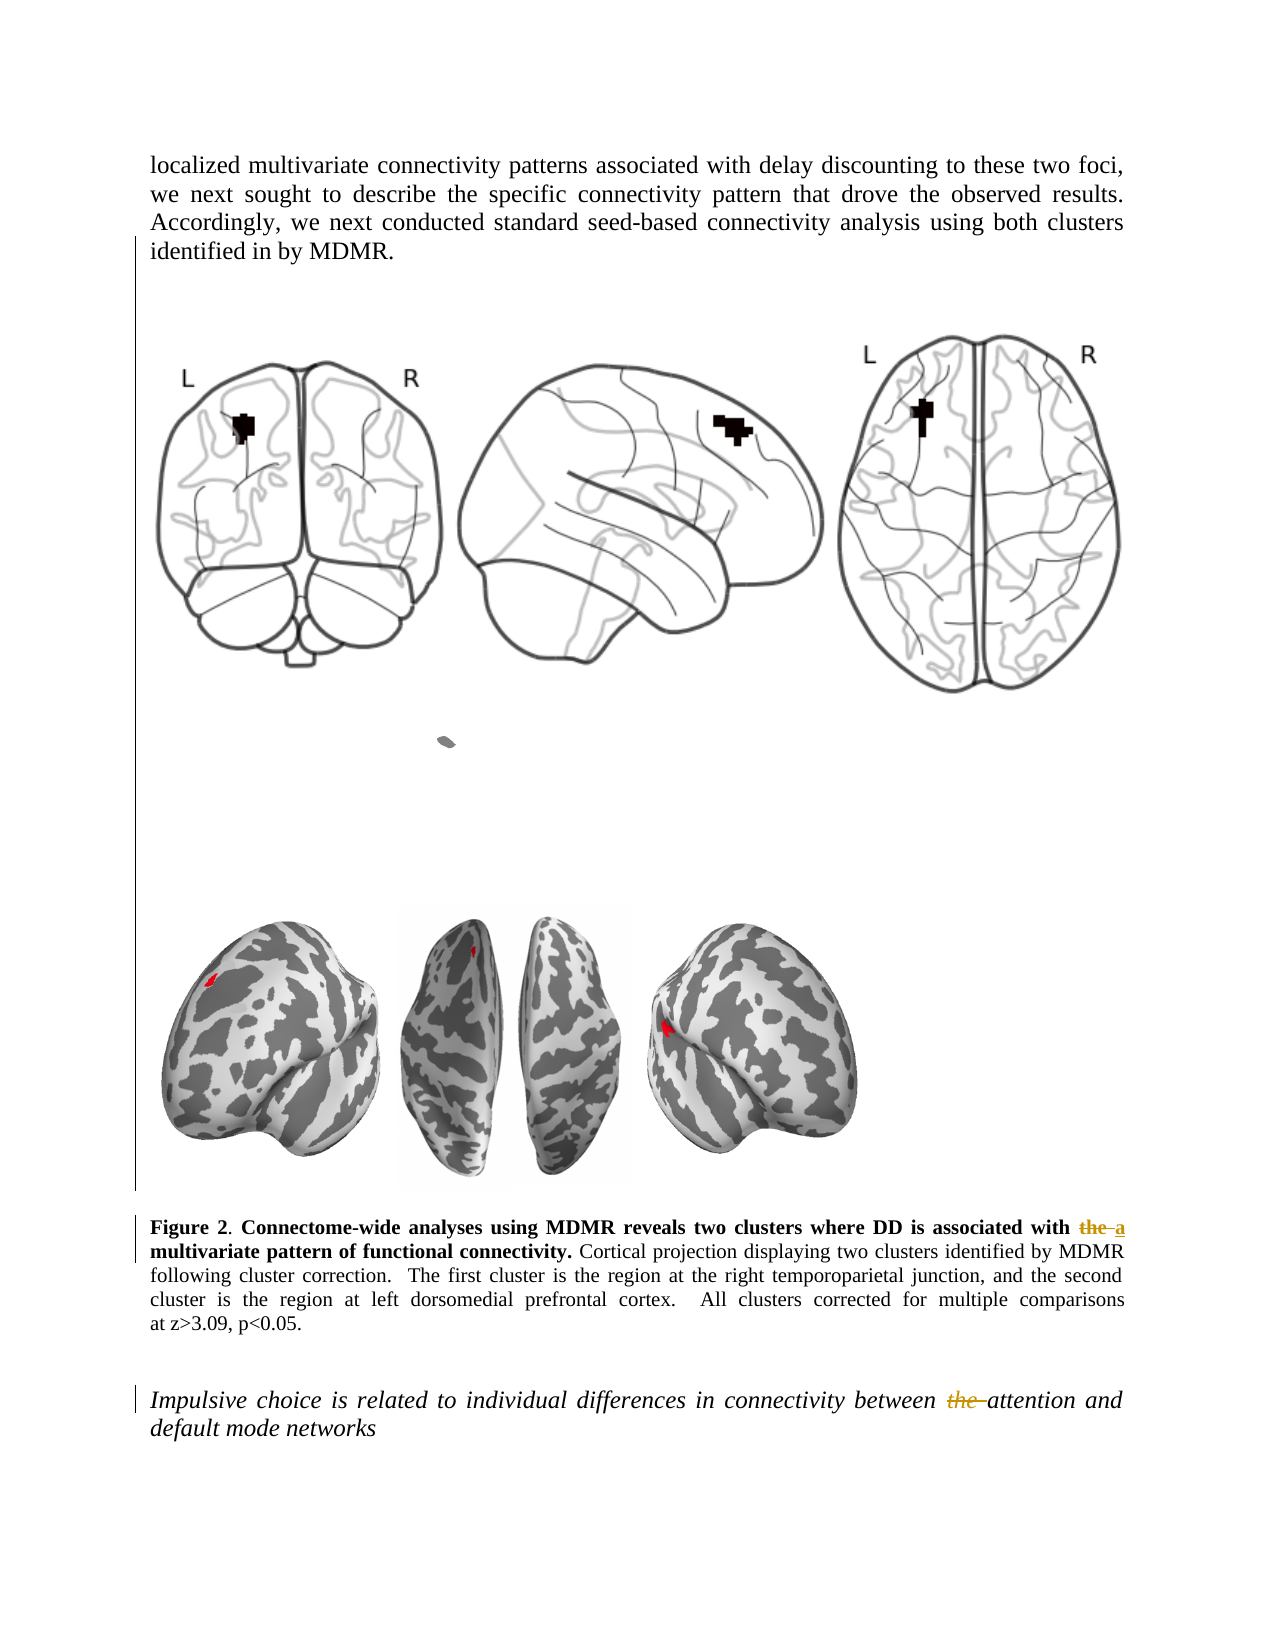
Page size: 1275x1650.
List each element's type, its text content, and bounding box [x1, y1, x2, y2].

text Impulsive choice is related to individual differences in connectivity between attention and default mode networks [150, 1385, 1125, 1442]
text Figure 2. Connectome-wide analyses using MDMR reveals two clusters where DD is associated with multivariate pattern of functional connectivity. Cortical projection displaying two clusters identified by MDMR following cluster correction. The first cluster is the region at the right temporoparietal junction, and the second cluster is the region at left dorsomedial prefrontal cortex. All clusters corrected for multiple comparisons at z>3.09, p<0.05. [150, 1215, 1125, 1335]
picture [150, 904, 869, 1191]
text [150, 150, 1125, 265]
picture [150, 322, 1125, 707]
